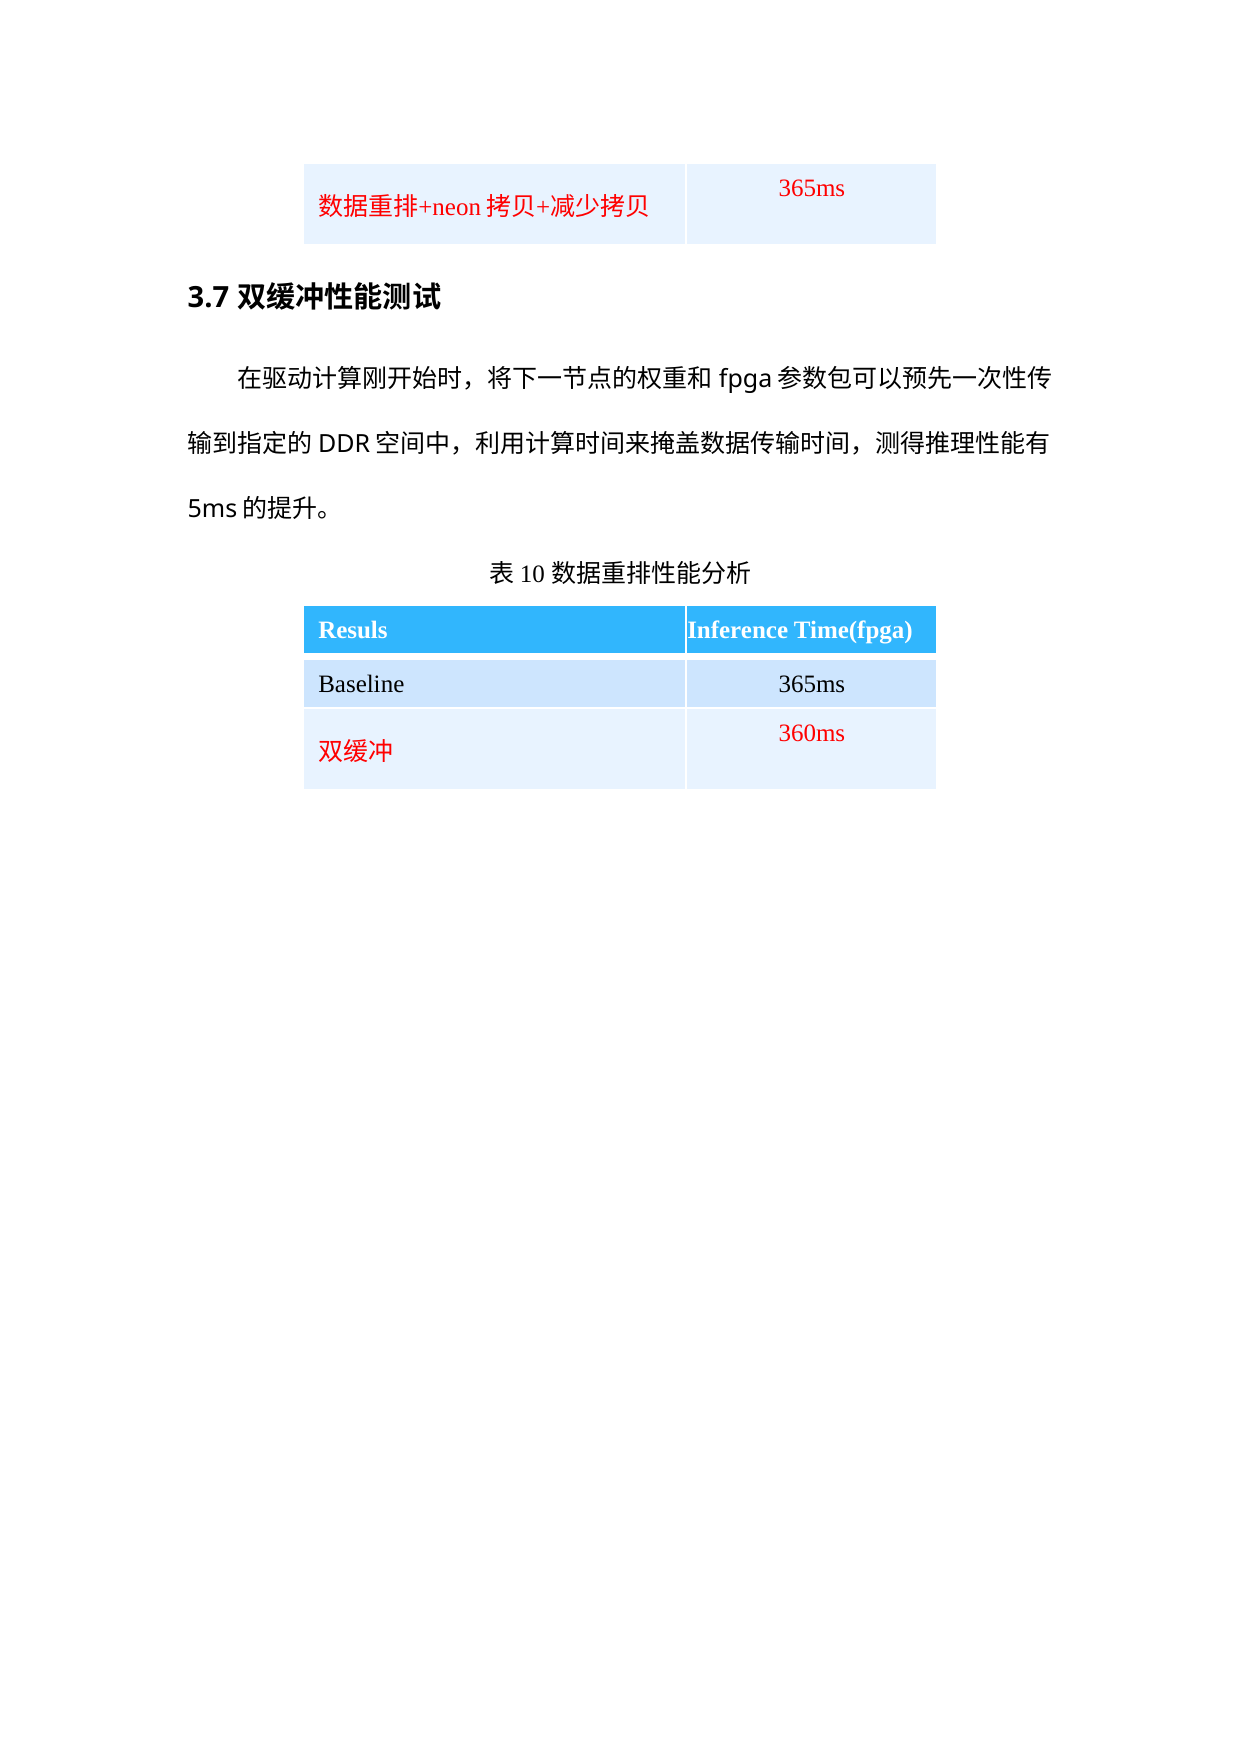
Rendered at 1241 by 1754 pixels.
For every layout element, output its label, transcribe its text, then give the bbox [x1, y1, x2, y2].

table_cell Baseline [304, 660, 685, 707]
table_cell 数据重排+neon拷贝+减少拷贝 [304, 164, 685, 244]
text 表10 数据重排性能分析 [187, 539, 1053, 604]
table_cell 双缓冲 [304, 709, 685, 789]
table_header Resuls [304, 606, 685, 653]
table_cell 365ms [687, 660, 936, 707]
table_cell 360ms [687, 709, 936, 789]
subtitle 3.7 双缓冲性能测试 [187, 262, 1053, 327]
text 在驱动计算刚开始时，将下一节点的权重和fpga参数包可以预先一次性传输到指定的DDR空间中，利用计算时间来掩盖数据传输时间，测得推理性能有5ms的提升。 [187, 344, 1053, 539]
table_header Inference Time(fpga) [687, 606, 936, 653]
table_cell 365ms [687, 164, 936, 244]
